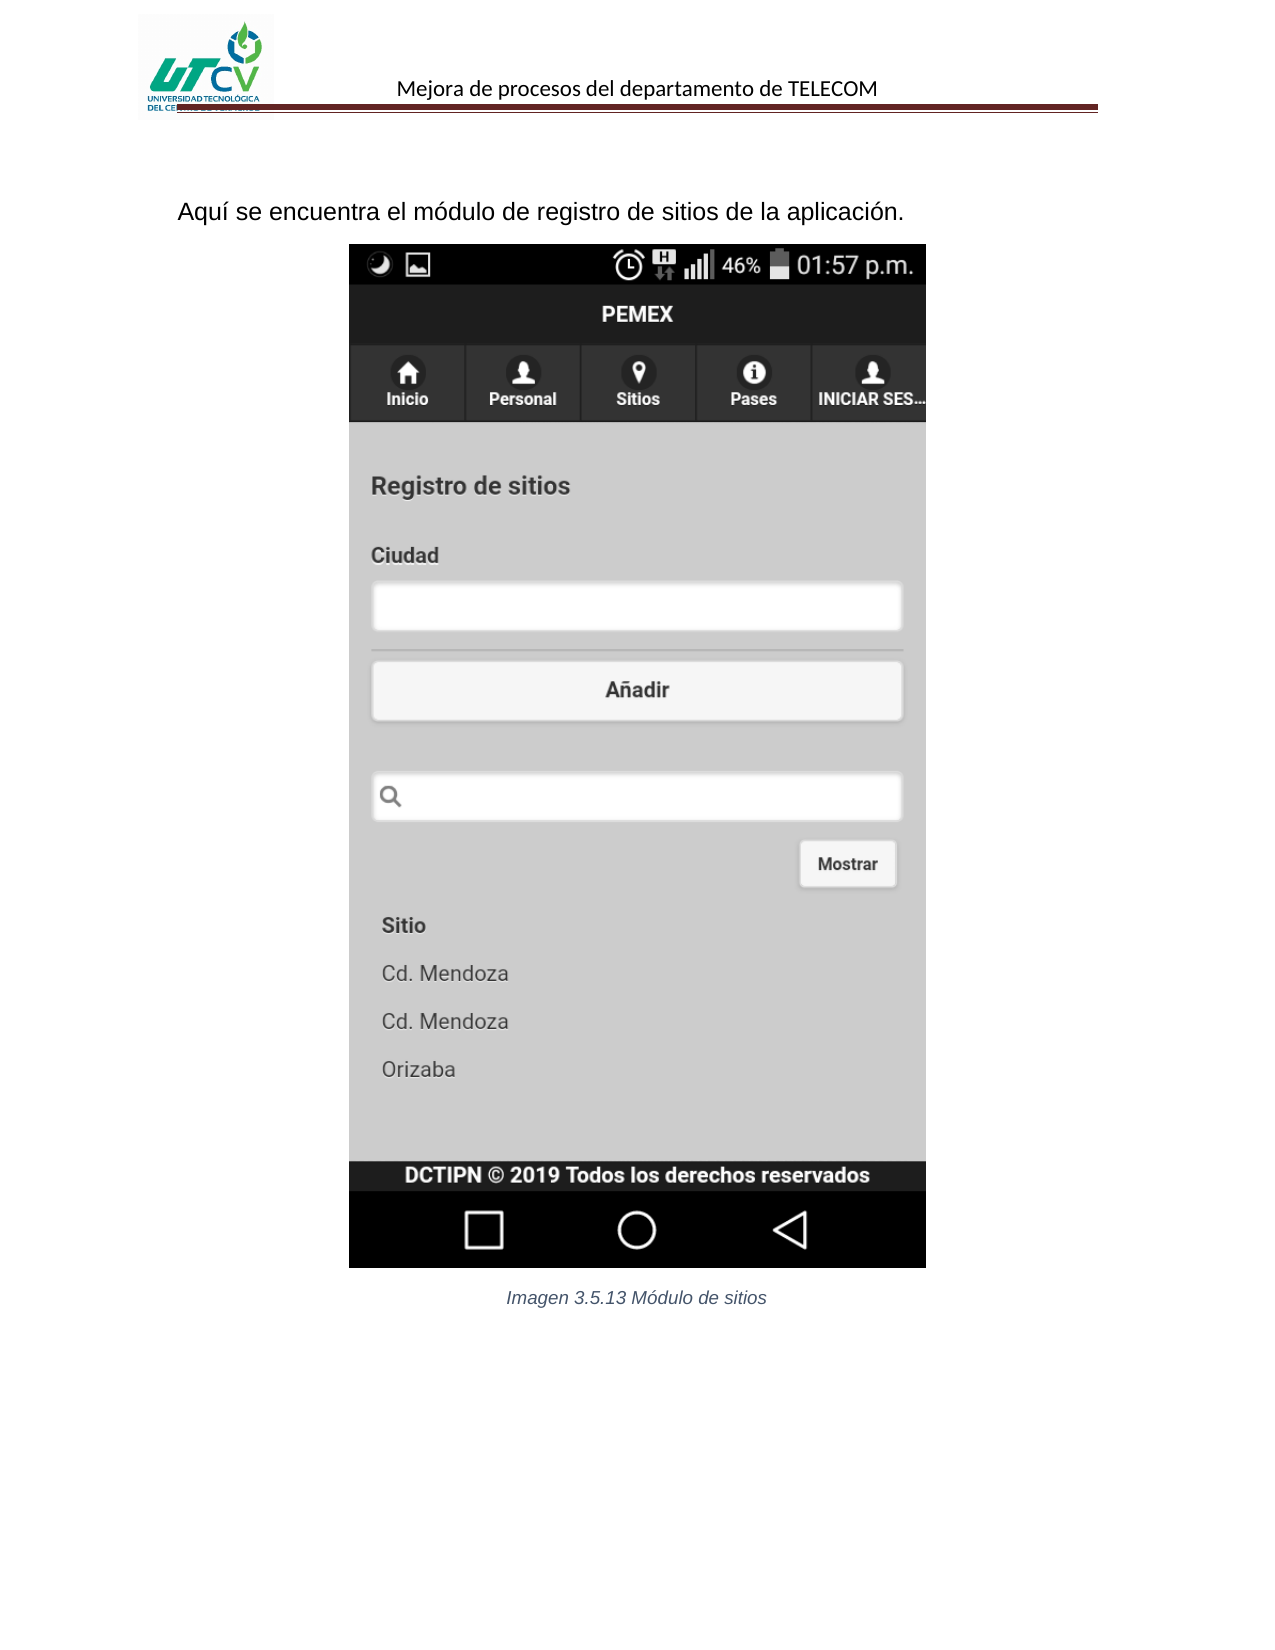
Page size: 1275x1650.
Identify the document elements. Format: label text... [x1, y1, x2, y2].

text Aquí se encuentra el módulo de registro de sitios de la aplicación. [177, 197, 1098, 226]
picture [349, 244, 926, 1268]
picture [138, 14, 274, 120]
text Imagen 3.5.13 Módulo de sitios [177, 1286, 1098, 1308]
